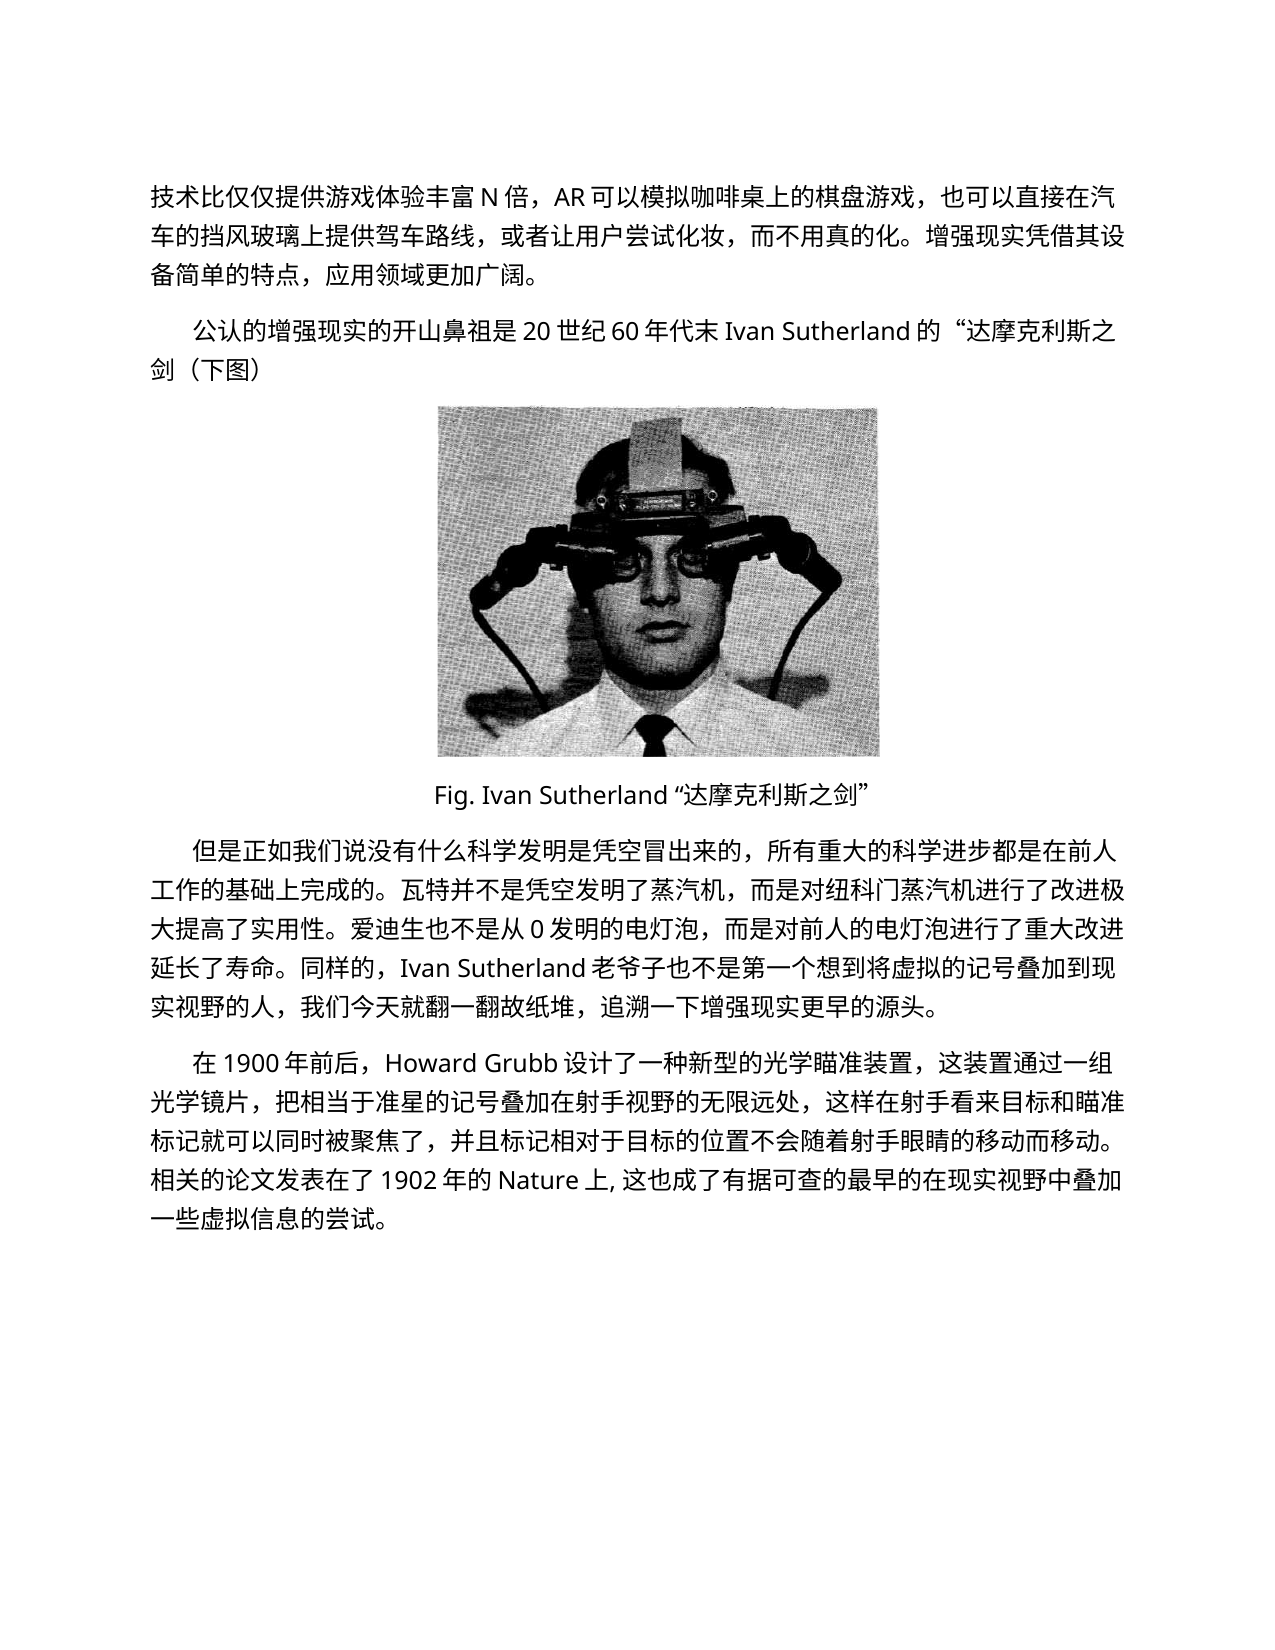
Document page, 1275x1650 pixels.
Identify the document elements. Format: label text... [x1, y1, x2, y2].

picture [437, 405, 880, 757]
text 公认的增强现实的开山鼻祖是20世纪60年代末Ivan Sutherland的“达摩克利斯之剑（下图） [150, 311, 1125, 386]
text 在1900年前后，Howard Grubb设计了一种新型的光学瞄准装置，这装置通过一组光学镜片，把相当于准星的记号叠加在射手视野的无限远处，这样在射手看来目标和瞄准标记就可以同时被聚焦了，并且标记相对于目标的位置不会随着射手眼睛的移动而移动。相关的论文发表在了1902年的Nature上, 这也成了有据可查的最早的在现实视野中叠加一些虚拟信息的尝试。 [150, 1043, 1125, 1236]
text 但是正如我们说没有什么科学发明是凭空冒出来的，所有重大的科学进步都是在前人工作的基础上完成的。瓦特并不是凭空发明了蒸汽机，而是对纽科门蒸汽机进行了改进极大提高了实用性。爱迪生也不是从0发明的电灯泡，而是对前人的电灯泡进行了重大改进延长了寿命。同样的，Ivan Sutherland老爷子也不是第一个想到将虚拟的记号叠加到现实视野的人，我们今天就翻一翻故纸堆，追溯一下增强现实更早的源头。 [150, 831, 1125, 1024]
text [150, 177, 1125, 292]
text Fig. Ivan Sutherland “达摩克利斯之剑” [150, 776, 1125, 812]
